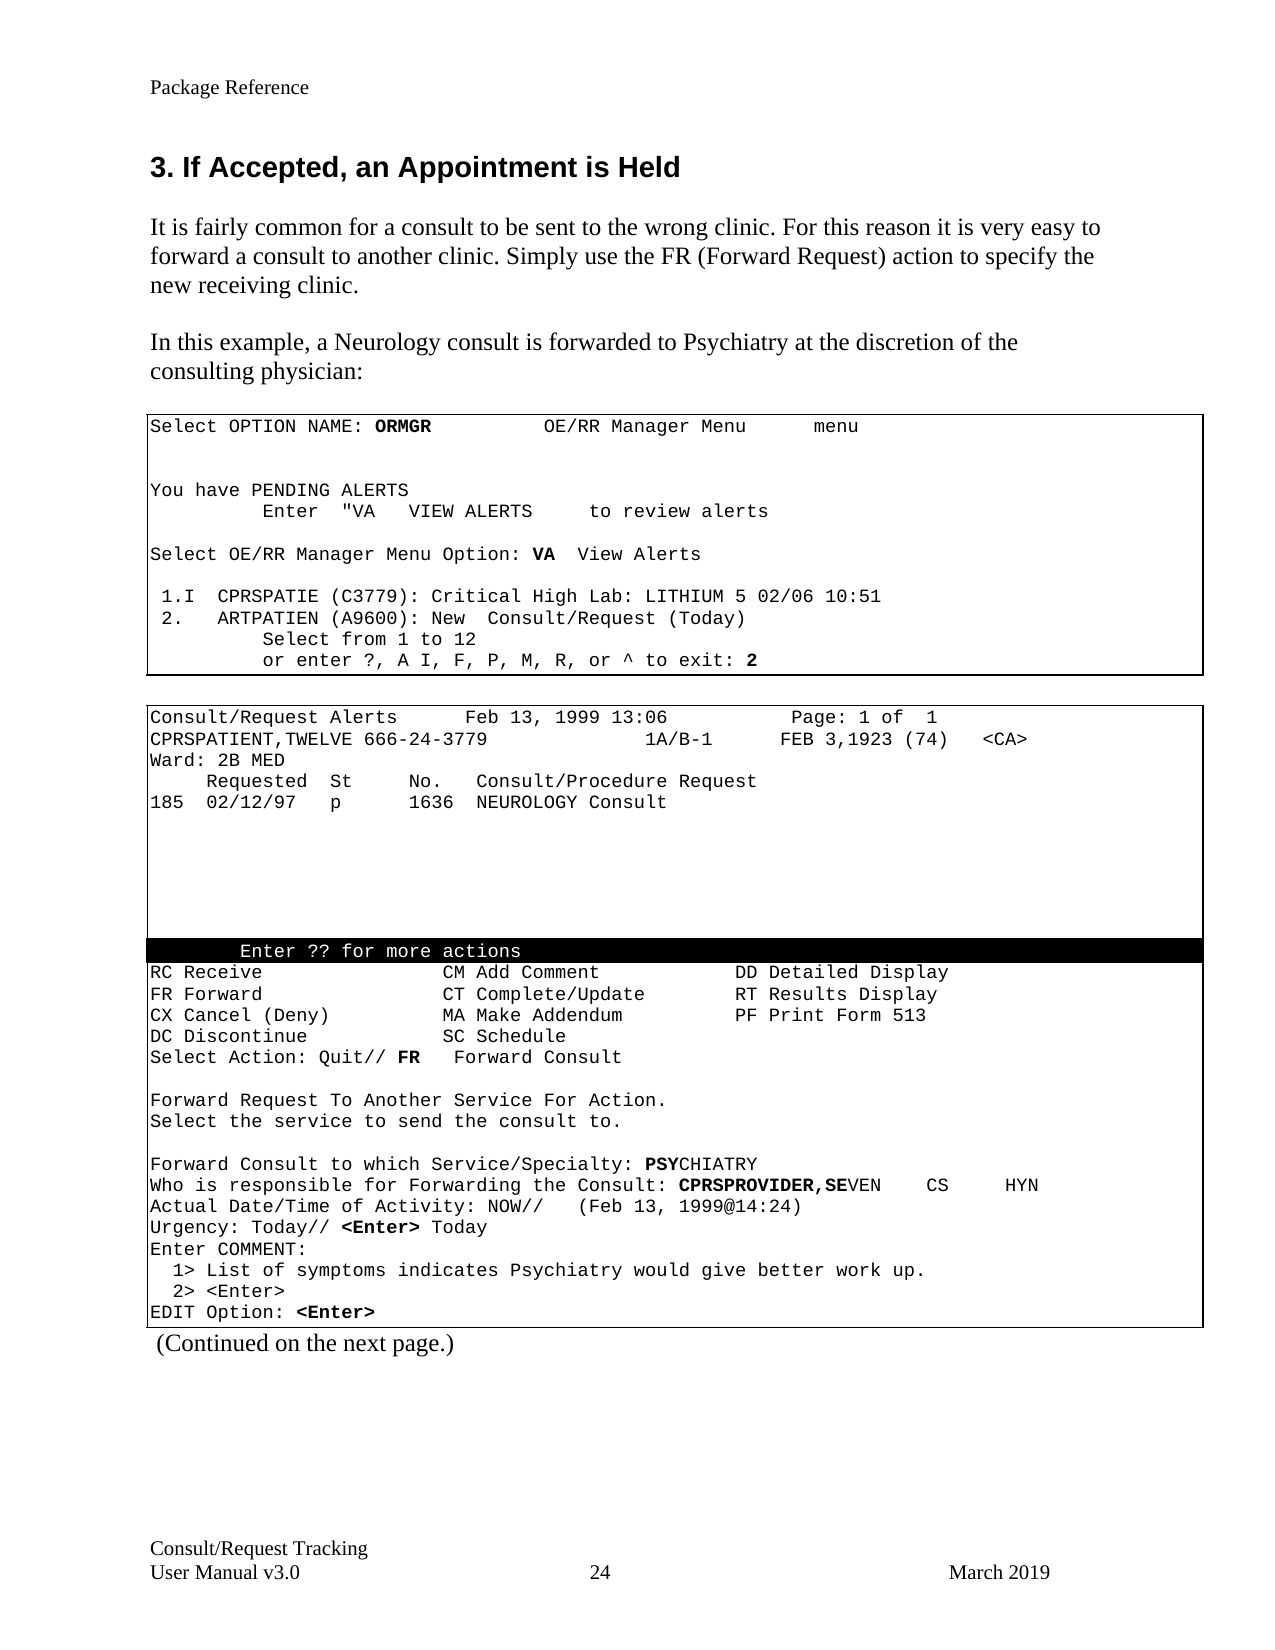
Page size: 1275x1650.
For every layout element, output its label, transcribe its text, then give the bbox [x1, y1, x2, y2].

text It is fairly common for a consult to be sent to the wrong clinic. For this reason it is very easy to forward a consult to another clinic. Simply use the FR (Forward Request) action to specify the new receiving clinic. [150, 212, 1125, 298]
text Select from 1 to 12 [148, 626, 1202, 647]
text 2. ARTPATIEN (A9600): New Consult/Request (Today) [148, 605, 1202, 626]
text Forward Request To Another Service For Action. [148, 1087, 1202, 1108]
text or enter ?, A I, F, P, M, R, or ^ to exit: 2 [148, 647, 1202, 674]
text 185 02/12/97 p 1636 NEUROLOGY Consult [148, 789, 1202, 814]
text CX Cancel (Deny) MA Make Addendum PF Print Form 513 [148, 1002, 1202, 1023]
text Urgency: Today// <Enter> Today [148, 1214, 1202, 1236]
text Forward Consult to which Service/Specialty: PSYCHIATRY [148, 1151, 1202, 1172]
text CPRSPATIENT,TWELVE 666-24-3779 1A/B-1 FEB 3,1923 (74) <CA> [148, 726, 1202, 747]
text 2> <Enter> [148, 1278, 1202, 1299]
text Enter COMMENT: [148, 1236, 1202, 1257]
text RC Receive CM Add Comment DD Detailed Display [148, 959, 1202, 981]
text 1> List of symptoms indicates Psychiatry would give better work up. [148, 1257, 1202, 1278]
text Select the service to send the consult to. [148, 1108, 1202, 1133]
subtitle 3. If Accepted, an Appointment is Held [150, 150, 1125, 183]
text Select Action: Quit// FR Forward Consult [148, 1044, 1202, 1069]
text In this example, a Neurology consult is forwarded to Psychiatry at the discretion of the consulting physician: [150, 327, 1125, 385]
text FR Forward CT Complete/Update RT Results Display [148, 981, 1202, 1002]
text DC Discontinue SC Schedule [148, 1023, 1202, 1044]
text Ward: 2B MED [148, 747, 1202, 768]
text Enter ?? for more actions [148, 938, 1202, 959]
text Select OE/RR Manager Menu Option: VA View Alerts [148, 541, 1202, 566]
text EDIT Option: <Enter> [148, 1299, 1202, 1327]
text You have PENDING ALERTS [148, 477, 1202, 498]
text Who is responsible for Forwarding the Consult: CPRSPROVIDER,SEVEN CS HYN [148, 1172, 1202, 1193]
text Requested St No. Consult/Procedure Request [148, 768, 1202, 789]
text Actual Date/Time of Activity: NOW// (Feb 13, 1999@14:24) [148, 1193, 1202, 1214]
text Select OPTION NAME: ORMGR OE/RR Manager Menu menu [148, 415, 1202, 438]
text Enter "VA VIEW ALERTS to review alerts [148, 498, 1202, 523]
text 1.I CPRSPATIE (C3779): Critical High Lab: LITHIUM 5 02/06 10:51 [148, 583, 1202, 605]
text (Continued on the next page.) [150, 1328, 1125, 1357]
text Consult/Request Alerts Feb 13, 1999 13:06 Page: 1 of 1 [148, 706, 1202, 726]
